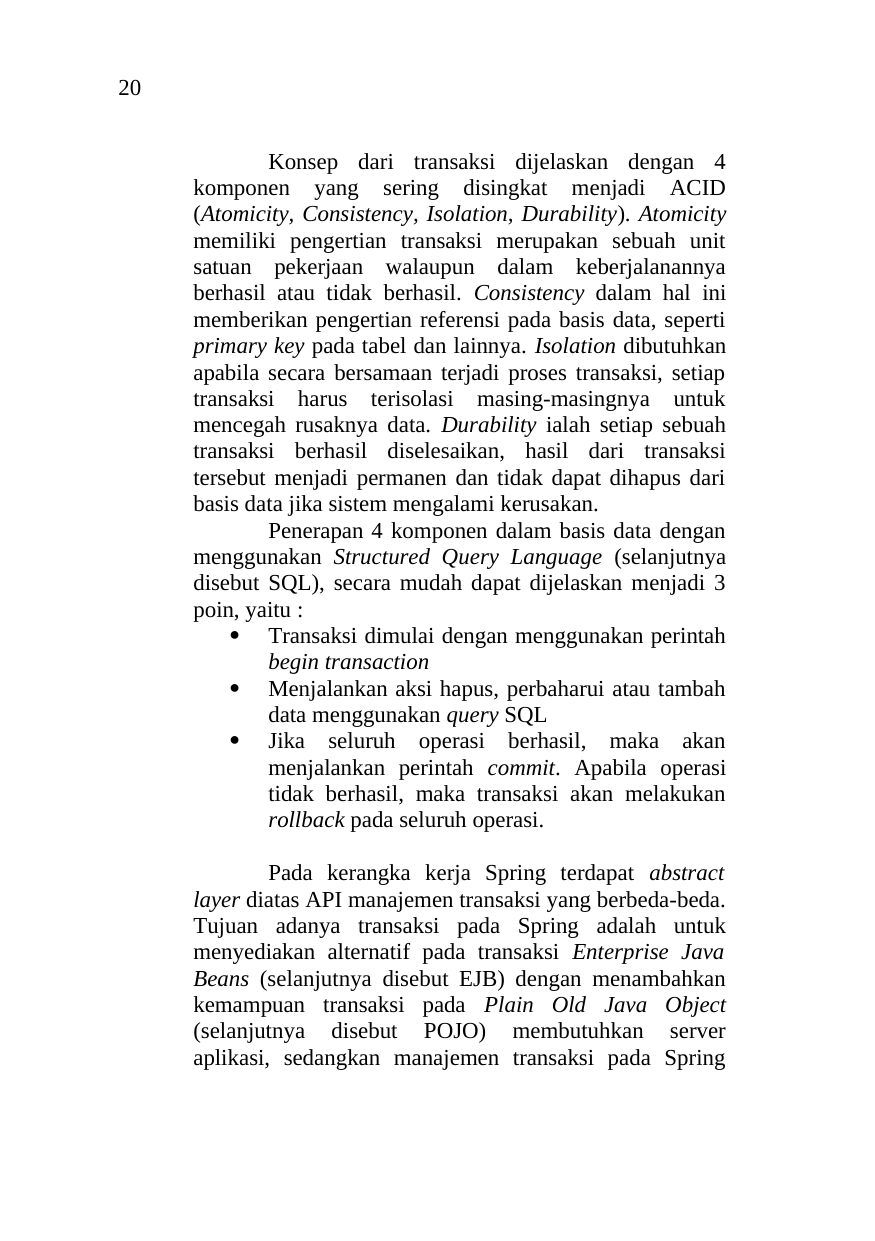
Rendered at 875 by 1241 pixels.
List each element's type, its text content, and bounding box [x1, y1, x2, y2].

list Jika seluruh operasi berhasil, maka akan menjalankan perintah commit. Apabila operasi tidak berhasil, maka transaksi akan melakukan rollback pada seluruh operasi. [231, 727, 726, 833]
list Transaksi dimulai dengan menggunakan perintah begin transaction [231, 622, 726, 675]
text Konsep dari transaksi dijelaskan dengan 4 komponen yang sering disingkat menjadi ACID (Atomicity, Consistency, Isolation, Durability). Atomicity memiliki pengertian transaksi merupakan sebuah unit satuan pekerjaan walaupun dalam keberjalanannya berhasil atau tidak berhasil. Consistency dalam hal ini memberikan pengertian referensi pada basis data, seperti primary key pada tabel dan lainnya. Isolation dibutuhkan apabila secara bersamaan terjadi proses transaksi, setiap transaksi harus terisolasi masing-masingnya untuk mencegah rusaknya data. Durability ialah setiap sebuah transaksi berhasil diselesaikan, hasil dari transaksi tersebut menjadi permanen dan tidak dapat dihapus dari basis data jika sistem mengalami kerusakan. [193, 148, 726, 517]
text Penerapan 4 komponen dalam basis data dengan menggunakan Structured Query Language (selanjutnya disebut SQL), secara mudah dapat dijelaskan menjadi 3 poin, yaitu : [193, 517, 726, 622]
list Menjalankan aksi hapus, perbaharui atau tambah data menggunakan query SQL [231, 675, 726, 727]
